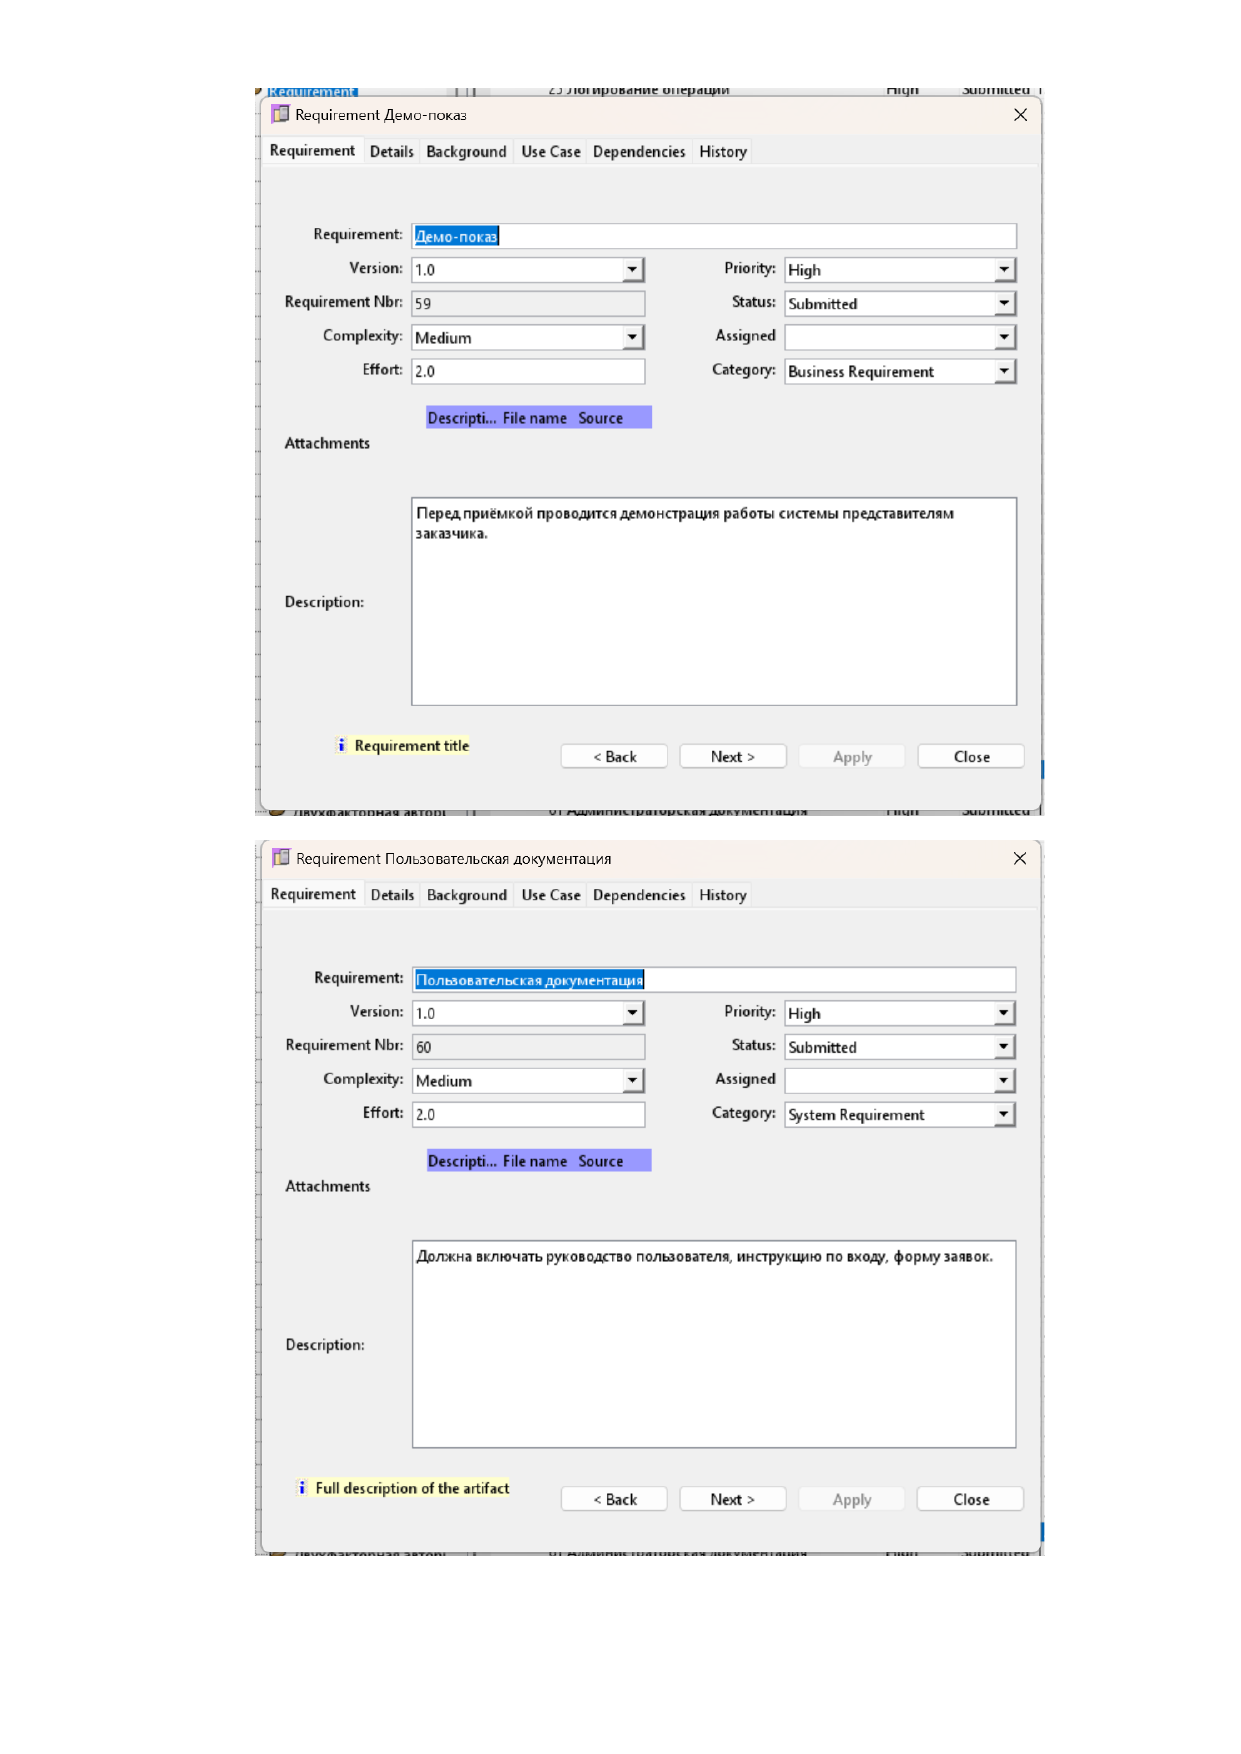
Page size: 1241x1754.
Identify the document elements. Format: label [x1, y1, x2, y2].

picture [254, 840, 1045, 1556]
picture [255, 88, 1045, 816]
